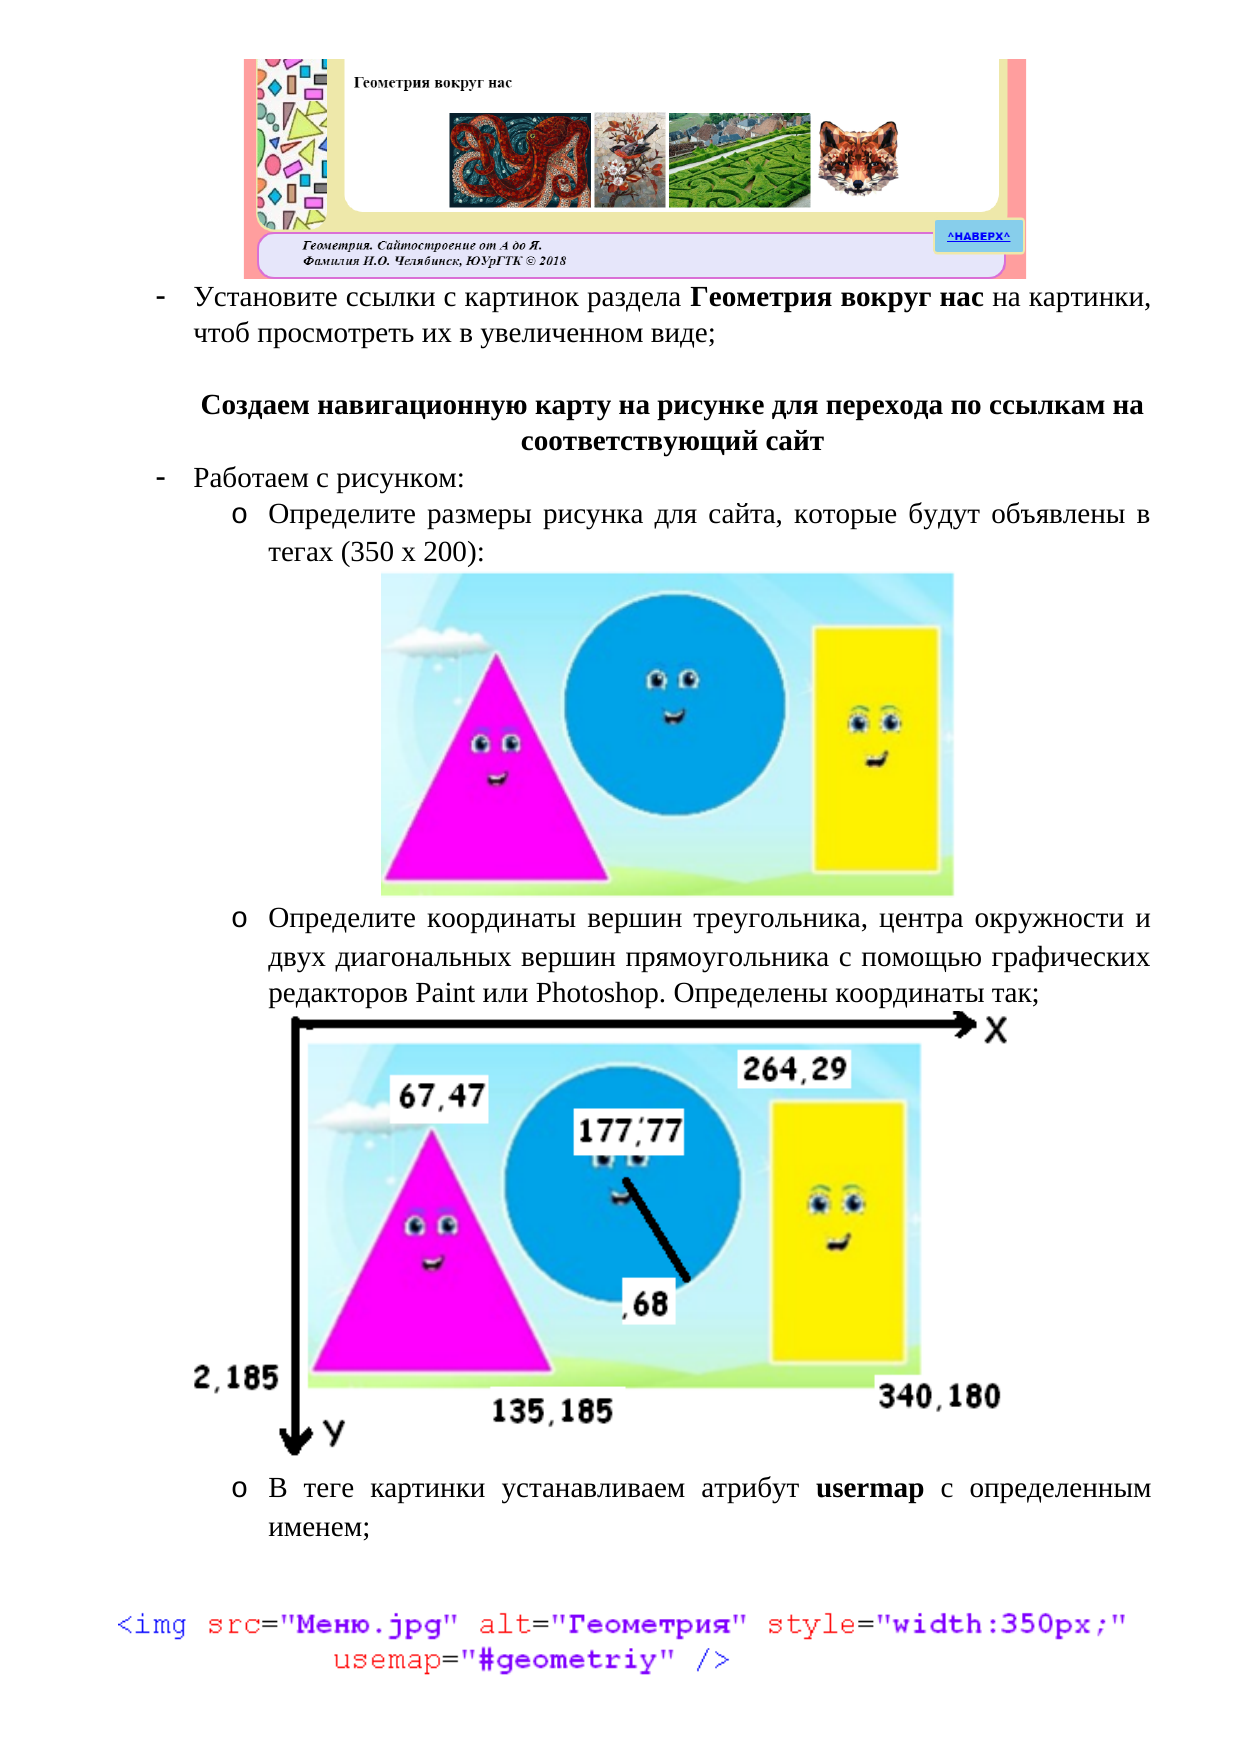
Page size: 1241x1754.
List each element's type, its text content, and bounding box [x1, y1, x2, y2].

list Установите ссылки с картинок раздела Геометрия вокруг нас на картинки, чтоб просмотреть их в увеличенном виде; [156, 279, 1152, 349]
list Работаем с рисунком: [156, 460, 1152, 493]
list В теге картинки устанавливаем атрибут usermap с определенным именем; [231, 1470, 1152, 1543]
picture [243, 59, 1027, 279]
picture [193, 1011, 1032, 1469]
list Определите размеры рисунка для сайта, которые будут объявлены в тегах (350 х 200): [231, 496, 1152, 568]
list Определите координаты вершин треугольника, центра окружности и двух диагональных вершин прямоугольника с помощью графических редакторов Paint или Photoshop. Определены координаты так; [231, 900, 1152, 1008]
picture [118, 1590, 1152, 1676]
list Создаем навигационную карту на рисунке для перехода по ссылкам на соответствующий сайт [193, 387, 1152, 457]
picture [381, 570, 964, 898]
